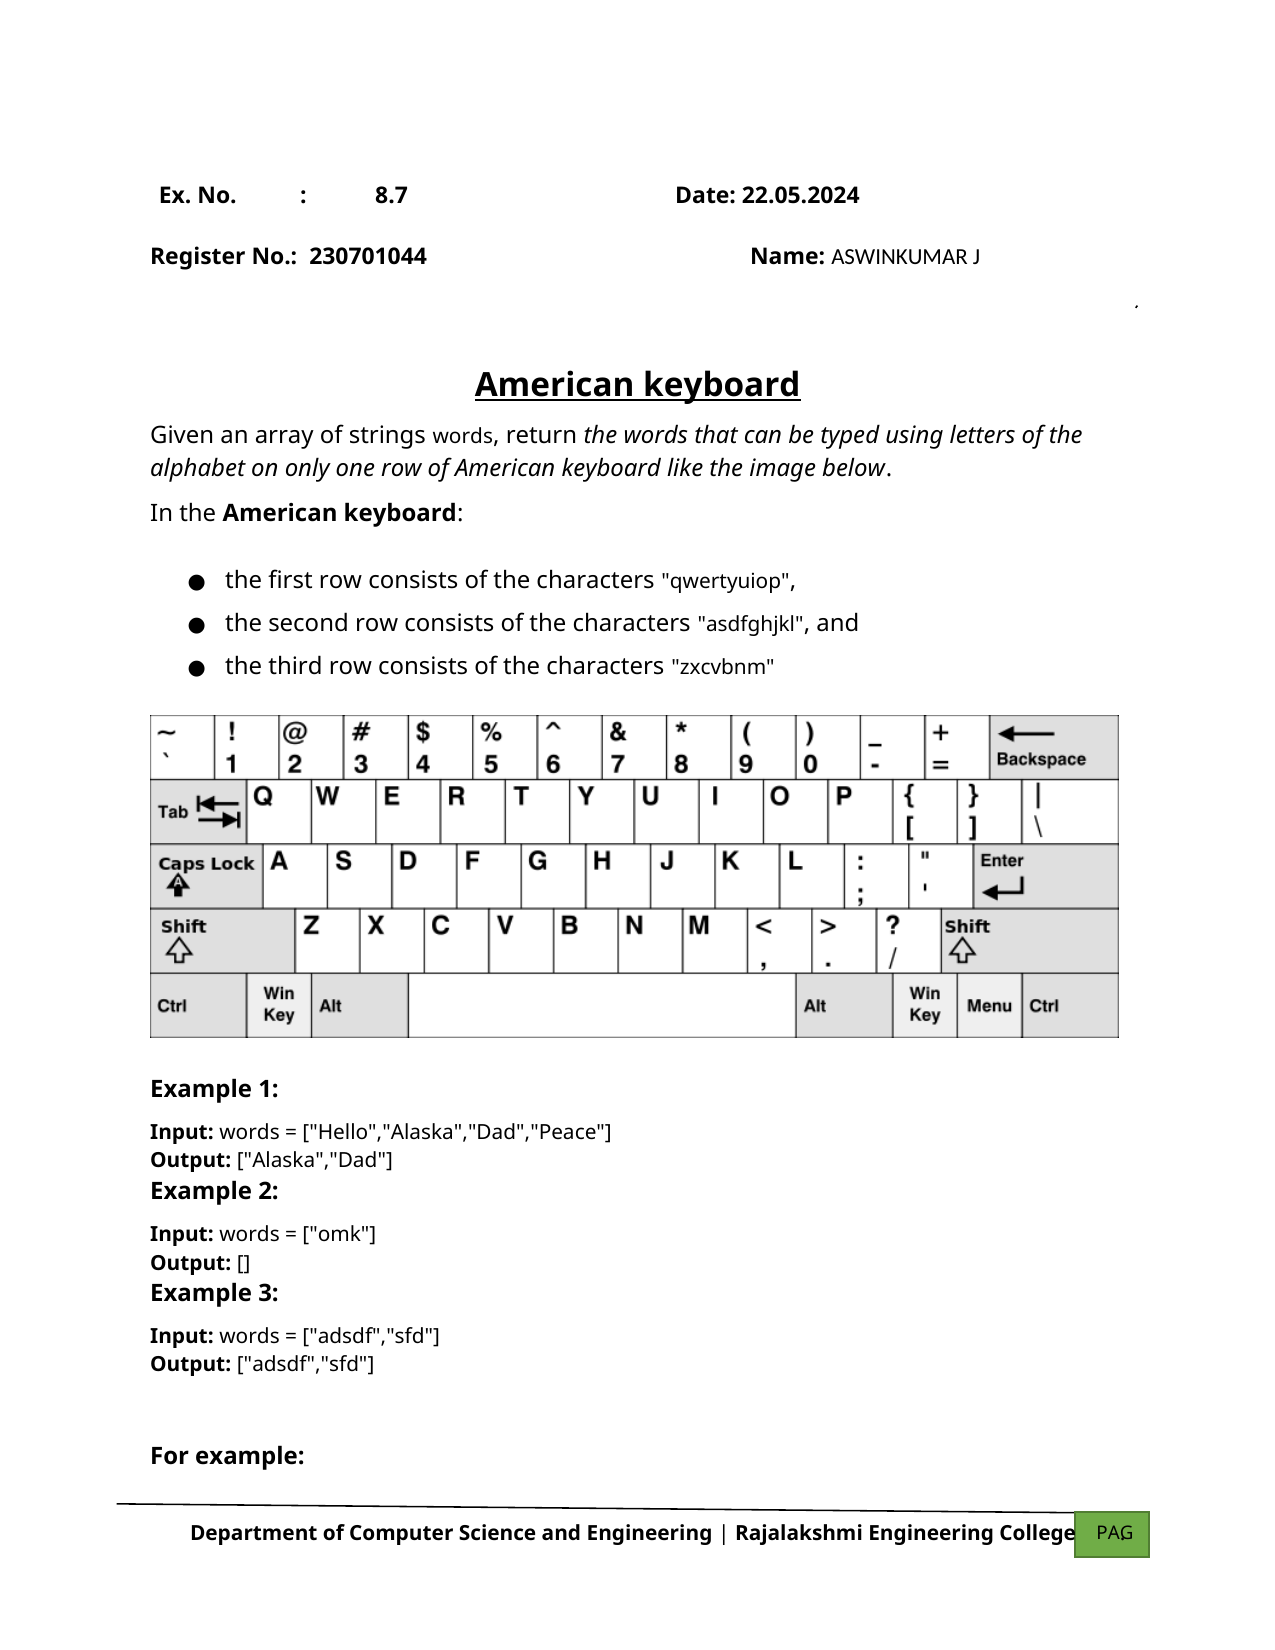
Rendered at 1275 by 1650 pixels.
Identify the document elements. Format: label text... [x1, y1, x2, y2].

text For example: [150, 1439, 1125, 1471]
text Example 1: [150, 1072, 1125, 1105]
text Given an array of strings words, return the words that can be typed using letters of the alphabet on only one row of American keyboard like the image below. [150, 418, 1125, 483]
picture [150, 715, 1119, 1038]
text Input: words = ["Hello","Alaska","Dad","Peace"] [150, 1117, 1125, 1146]
text Output: ["Alaska","Dad"] [150, 1146, 1125, 1174]
text Register No.: 230701044 Name: ASWINKUMAR J [150, 239, 1125, 271]
list the first row consists of the characters "qwertyuiop", [187, 558, 1125, 601]
text Output: ["adsdf","sfd"] [150, 1349, 1125, 1378]
text Example 3: [150, 1276, 1125, 1309]
text Input: words = ["adsdf","sfd"] [150, 1321, 1125, 1349]
text Input: words = ["omk"] [150, 1219, 1125, 1248]
text Ex. No. : 8.7 Date: 22.05.2024 [150, 179, 1125, 210]
list the second row consists of the characters "asdfghjkl", and [187, 601, 1125, 643]
text American keyboard [150, 360, 1125, 406]
list the third row consists of the characters "zxcvbnm" [187, 643, 1125, 686]
text Output: [] [150, 1248, 1125, 1276]
text In the American keyboard: [150, 496, 1125, 529]
text Example 2: [150, 1174, 1125, 1207]
